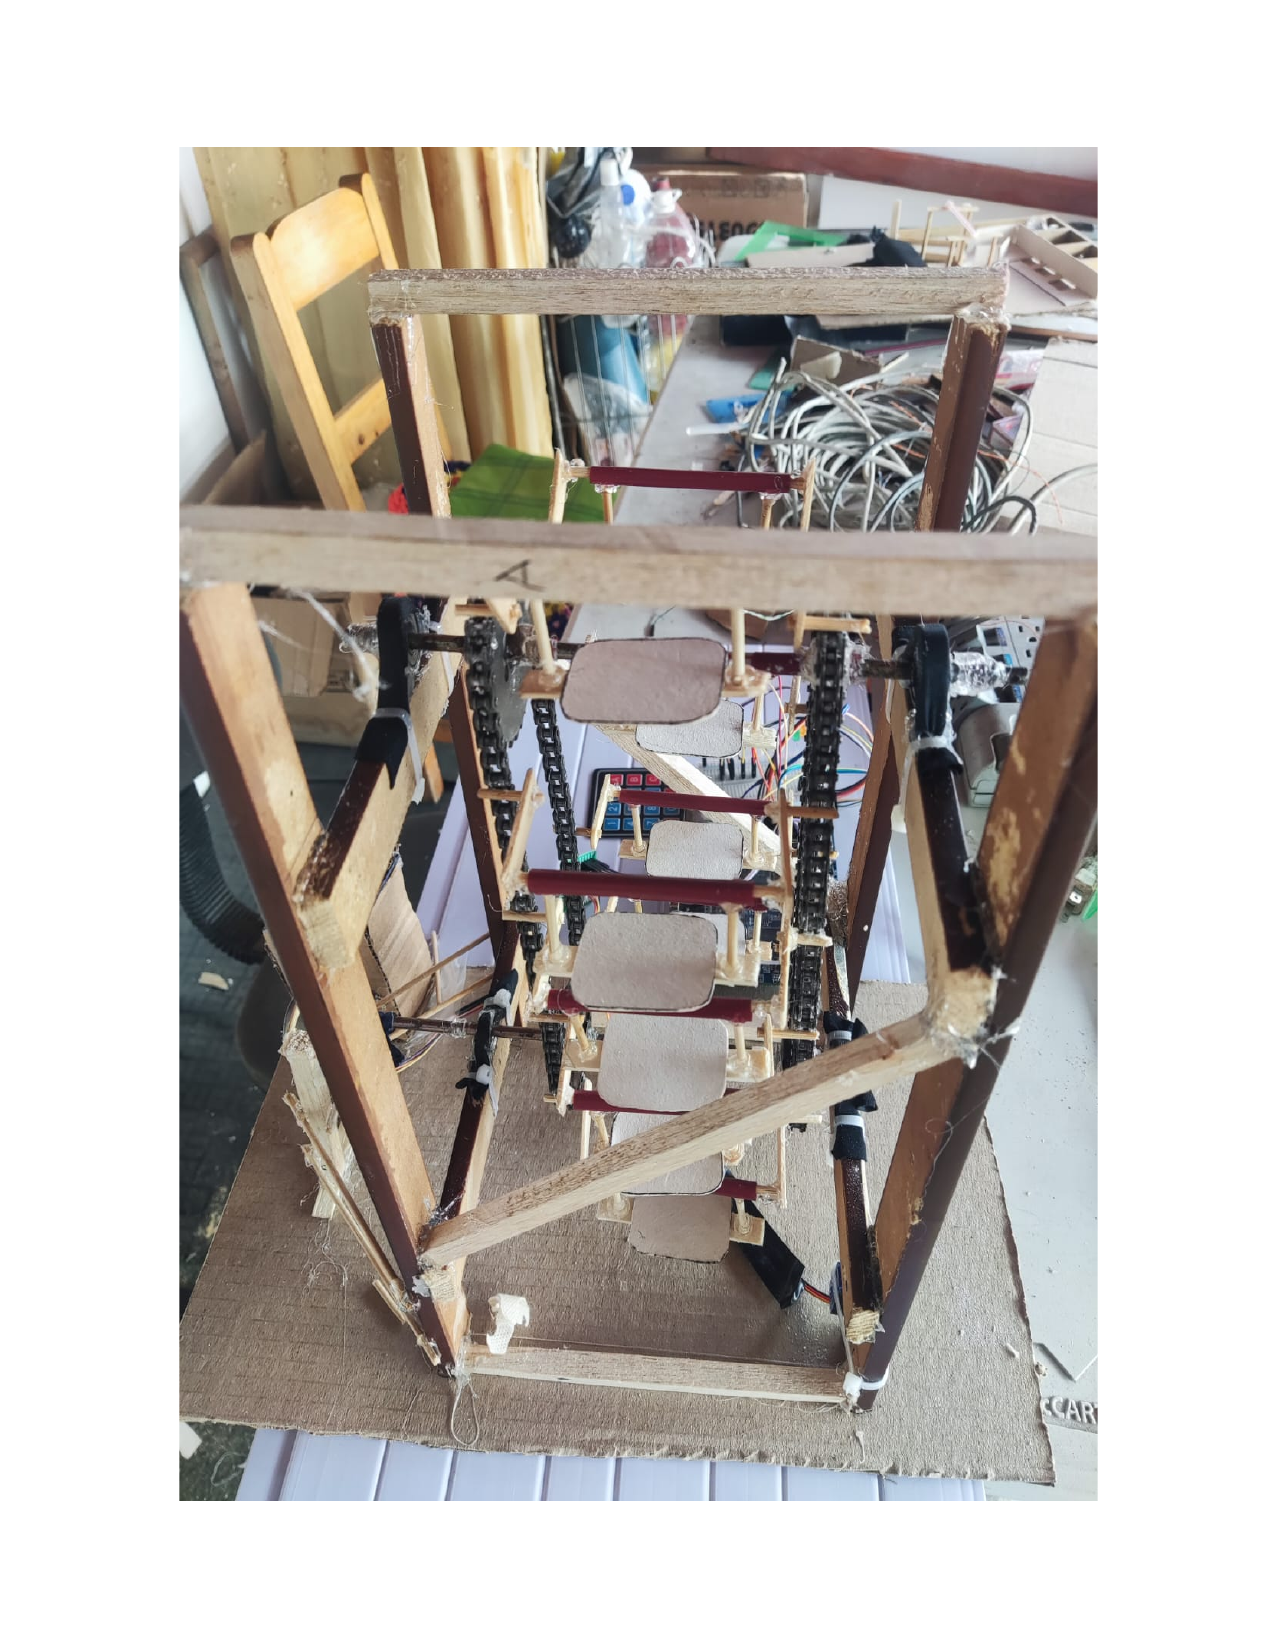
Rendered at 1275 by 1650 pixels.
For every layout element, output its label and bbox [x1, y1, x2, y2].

picture [179, 147, 1098, 1501]
